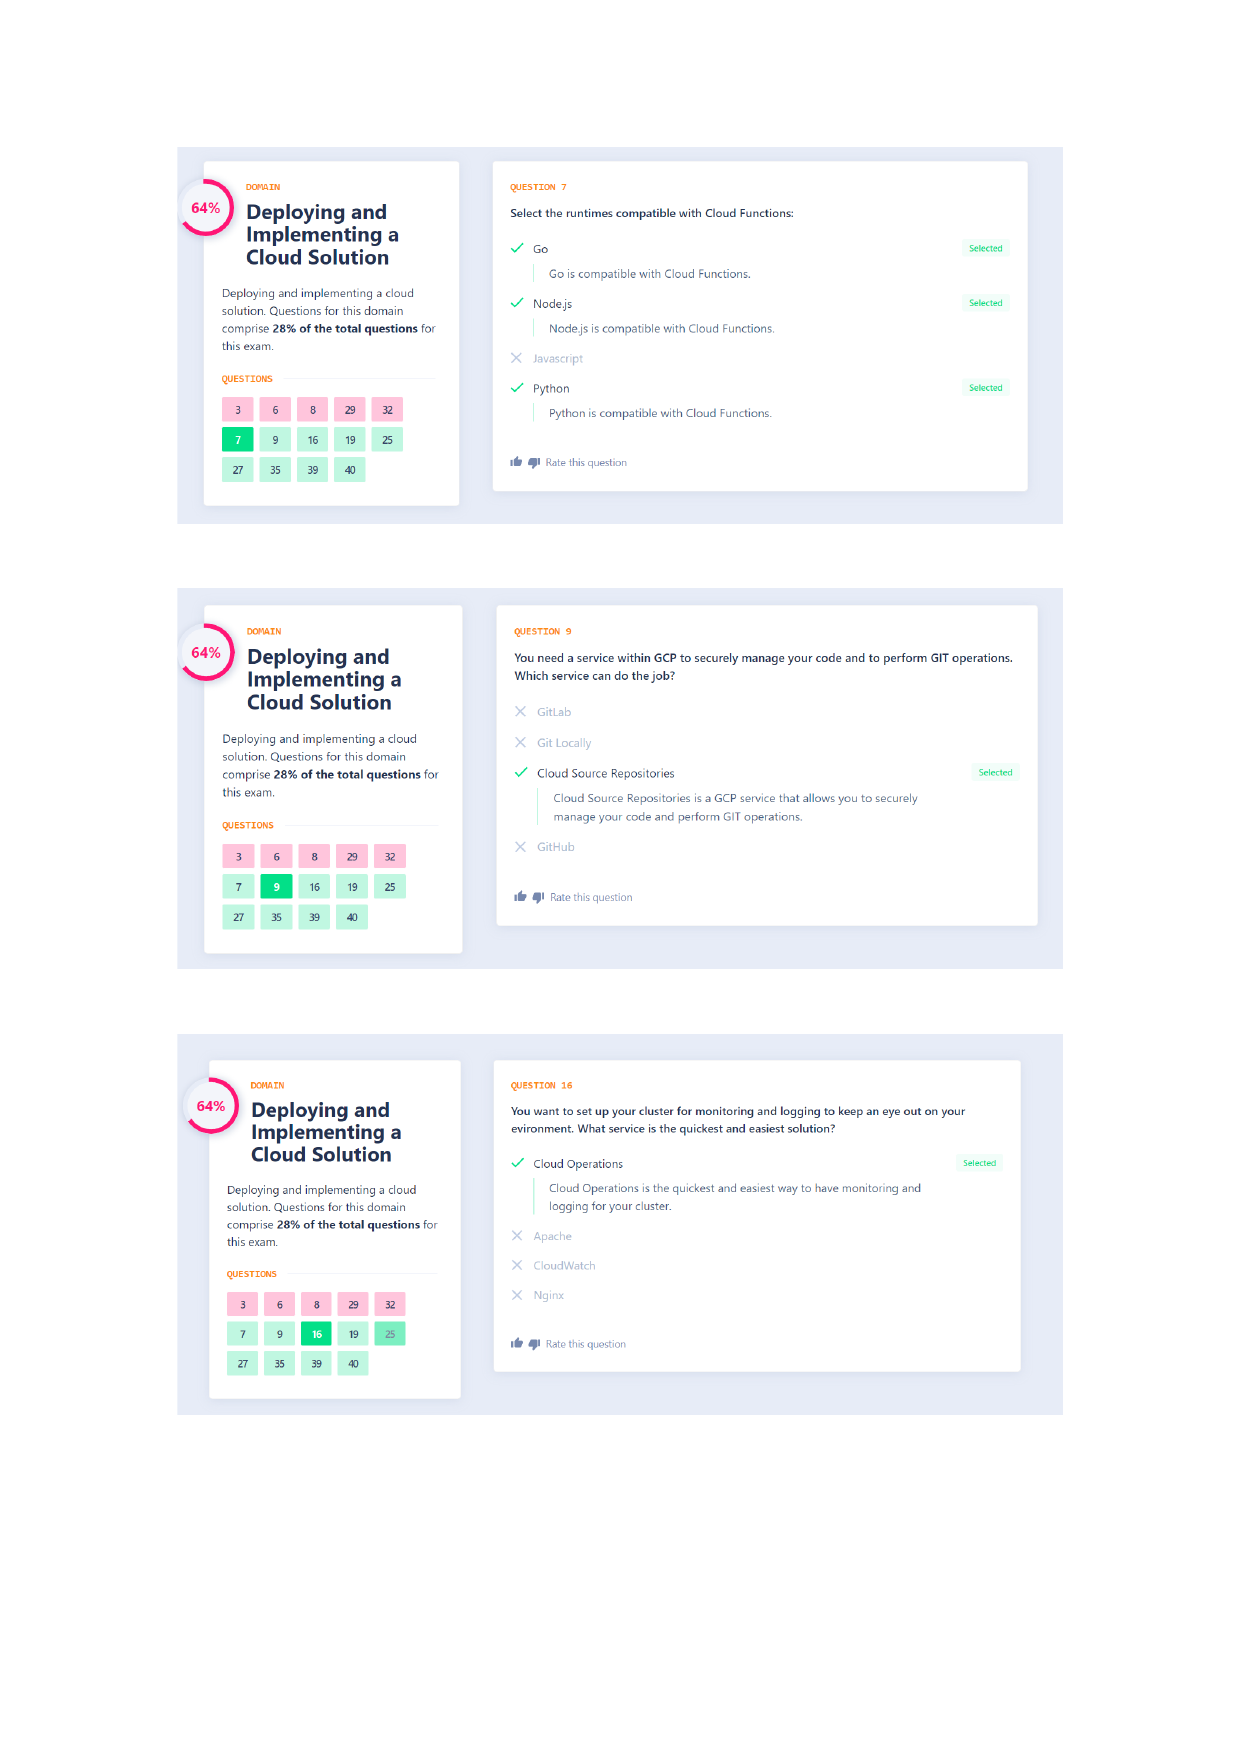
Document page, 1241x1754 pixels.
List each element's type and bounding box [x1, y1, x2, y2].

picture [177, 147, 1063, 524]
picture [177, 588, 1063, 969]
picture [177, 1034, 1063, 1415]
